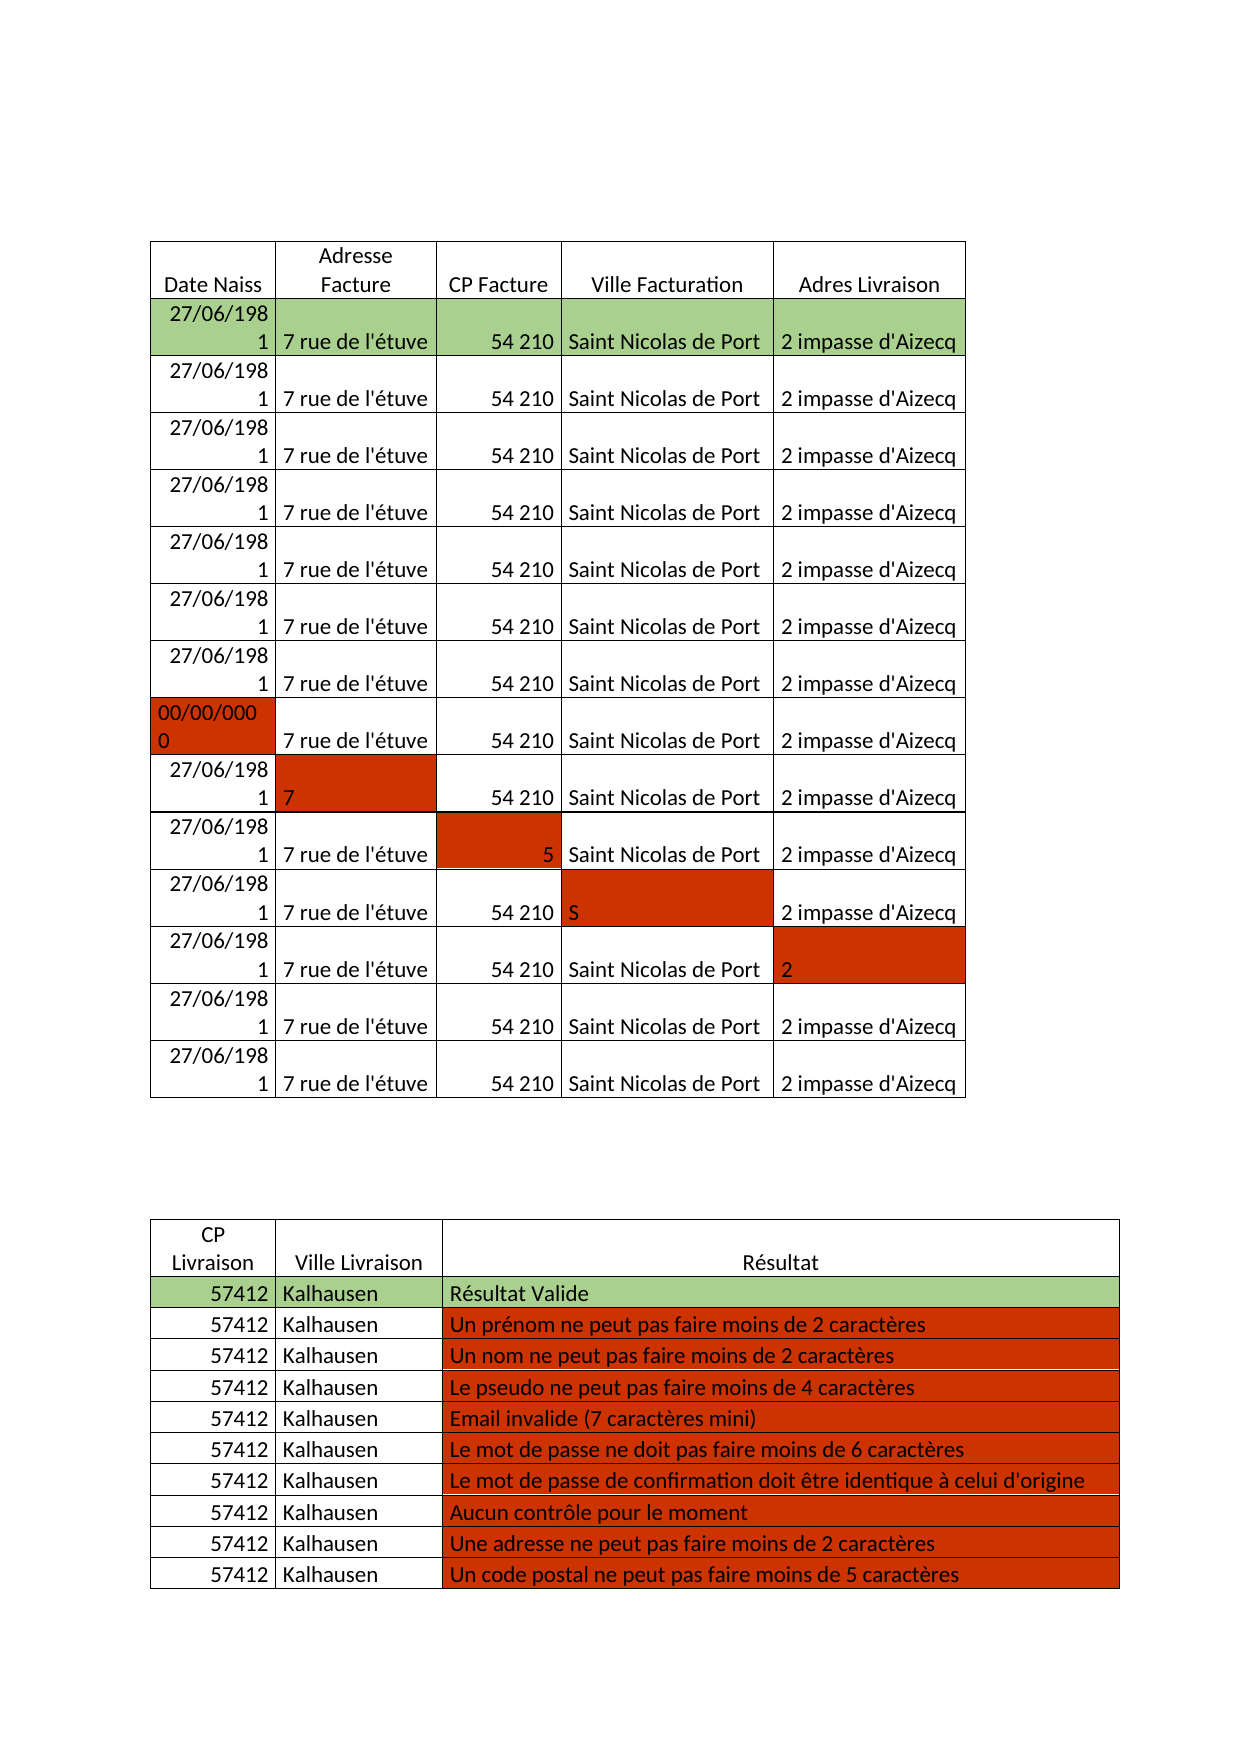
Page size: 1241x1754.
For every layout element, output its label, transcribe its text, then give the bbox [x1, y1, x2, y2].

table_cell Le mot de passe ne doit pas faire moins de 6 caractères [443, 1433, 1119, 1463]
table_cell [443, 1527, 1119, 1557]
table_cell 7 rue de l'étuve [276, 870, 436, 926]
table_cell Email invalide (7 caractères mini) [443, 1402, 1119, 1432]
table_cell Saint Nicolas de Port [562, 299, 773, 355]
table_cell 2 impasse d'Aizecq [774, 984, 965, 1040]
table_cell Kalhausen [276, 1464, 442, 1494]
table_cell 7 rue de l'étuve [276, 641, 436, 697]
table_cell 57412 [151, 1527, 275, 1557]
table_cell Saint Nicolas de Port [562, 813, 773, 868]
table_cell Saint Nicolas de Port [562, 1041, 773, 1097]
table_cell Kalhausen [276, 1558, 442, 1588]
table_cell 57412 [151, 1433, 275, 1463]
table_cell Saint Nicolas de Port [562, 927, 773, 983]
table_cell 54 210 [437, 870, 561, 926]
table_cell 7 rue de l'étuve [276, 927, 436, 983]
table_cell 54 210 [437, 299, 561, 355]
table_header CP Livraison [151, 1220, 275, 1276]
table_cell 54 210 [437, 527, 561, 583]
table_header Adres Livraison [774, 242, 965, 298]
table_cell Saint Nicolas de Port [562, 698, 773, 754]
table_cell 27/06/1981 [151, 870, 275, 926]
table_header Adresse Facture [276, 242, 436, 298]
table_cell 57412 [151, 1277, 275, 1307]
table_cell 57412 [151, 1402, 275, 1432]
table_cell 27/06/1981 [151, 927, 275, 983]
table_cell 54 210 [437, 927, 561, 983]
table_cell Kalhausen [276, 1402, 442, 1432]
table_header Ville Livraison [276, 1220, 442, 1276]
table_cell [443, 1558, 1119, 1588]
table_cell Le mot de passe de confirmation doit être identique à celui d'origine [443, 1464, 1119, 1494]
table_cell 27/06/1981 [151, 470, 275, 526]
table_cell 54 210 [437, 1041, 561, 1097]
table_header Ville Facturation [562, 242, 773, 298]
table_cell 2 impasse d'Aizecq [774, 527, 965, 583]
table_cell 7 [276, 755, 436, 811]
table_cell Saint Nicolas de Port [562, 527, 773, 583]
table_cell 2 impasse d'Aizecq [774, 299, 965, 355]
table_cell S [562, 870, 773, 926]
table_cell 7 rue de l'étuve [276, 527, 436, 583]
table_cell 7 rue de l'étuve [276, 984, 436, 1040]
table_cell Saint Nicolas de Port [562, 413, 773, 469]
table_header CP Facture [437, 242, 561, 298]
table_cell 7 rue de l'étuve [276, 813, 436, 868]
table_cell 2 impasse d'Aizecq [774, 584, 965, 640]
table_cell 2 [774, 927, 965, 983]
table_cell Saint Nicolas de Port [562, 755, 773, 811]
table_cell Saint Nicolas de Port [562, 470, 773, 526]
table_cell 57412 [151, 1496, 275, 1526]
table_cell Résultat Valide [443, 1277, 1119, 1307]
table_cell 57412 [151, 1371, 275, 1401]
table_cell Kalhausen [276, 1308, 442, 1338]
table_cell Saint Nicolas de Port [562, 356, 773, 412]
table_cell 27/06/1981 [151, 356, 275, 412]
table_cell 27/06/1981 [151, 527, 275, 583]
table_cell 7 rue de l'étuve [276, 299, 436, 355]
table_cell 00/00/0000 [151, 698, 275, 754]
table_cell Kalhausen [276, 1277, 442, 1307]
table_cell 27/06/1981 [151, 584, 275, 640]
table_cell Aucun contrôle pour le moment [443, 1496, 1119, 1526]
table_cell 7 rue de l'étuve [276, 698, 436, 754]
table_cell 2 impasse d'Aizecq [774, 641, 965, 697]
table_cell 27/06/1981 [151, 641, 275, 697]
table_cell 54 210 [437, 755, 561, 811]
table_cell 27/06/1981 [151, 755, 275, 811]
table_cell Un nom ne peut pas faire moins de 2 caractères [443, 1339, 1119, 1369]
table_cell 54 210 [437, 984, 561, 1040]
table_cell 2 impasse d'Aizecq [774, 413, 965, 469]
table_cell Kalhausen [276, 1371, 442, 1401]
table_cell 7 rue de l'étuve [276, 356, 436, 412]
table_cell 57412 [151, 1558, 275, 1588]
table_header Résultat [443, 1220, 1119, 1276]
table_cell 7 rue de l'étuve [276, 1041, 436, 1097]
table_cell 54 210 [437, 641, 561, 697]
table_cell 54 210 [437, 584, 561, 640]
table_cell Saint Nicolas de Port [562, 984, 773, 1040]
table_cell 7 rue de l'étuve [276, 584, 436, 640]
table_cell 7 rue de l'étuve [276, 470, 436, 526]
table_cell Kalhausen [276, 1339, 442, 1369]
table_cell Kalhausen [276, 1496, 442, 1526]
table_cell 5 [437, 813, 561, 868]
table_cell 2 impasse d'Aizecq [774, 356, 965, 412]
table_cell Saint Nicolas de Port [562, 584, 773, 640]
table_cell 2 impasse d'Aizecq [774, 755, 965, 811]
table_cell Saint Nicolas de Port [562, 641, 773, 697]
table_cell 27/06/1981 [151, 413, 275, 469]
table_cell 54 210 [437, 356, 561, 412]
table_cell 57412 [151, 1339, 275, 1369]
table_cell 2 impasse d'Aizecq [774, 470, 965, 526]
table_cell 54 210 [437, 698, 561, 754]
table_cell 2 impasse d'Aizecq [774, 870, 965, 926]
table_cell 57412 [151, 1308, 275, 1338]
table_cell Un prénom ne peut pas faire moins de 2 caractères [443, 1308, 1119, 1338]
table_cell Le pseudo ne peut pas faire moins de 4 caractères [443, 1371, 1119, 1401]
table_cell 57412 [151, 1464, 275, 1494]
table_cell 54 210 [437, 470, 561, 526]
table_cell Kalhausen [276, 1433, 442, 1463]
table_cell 54 210 [437, 413, 561, 469]
table_cell 7 rue de l'étuve [276, 413, 436, 469]
table_cell 27/06/1981 [151, 299, 275, 355]
table_cell 2 impasse d'Aizecq [774, 698, 965, 754]
table_cell 27/06/1981 [151, 813, 275, 868]
table_cell Kalhausen [276, 1527, 442, 1557]
table_cell 2 impasse d'Aizecq [774, 813, 965, 868]
table_cell 2 impasse d'Aizecq [774, 1041, 965, 1097]
table_header Date Naiss [151, 242, 275, 298]
table_cell 27/06/1981 [151, 984, 275, 1040]
table_cell 27/06/1981 [151, 1041, 275, 1097]
